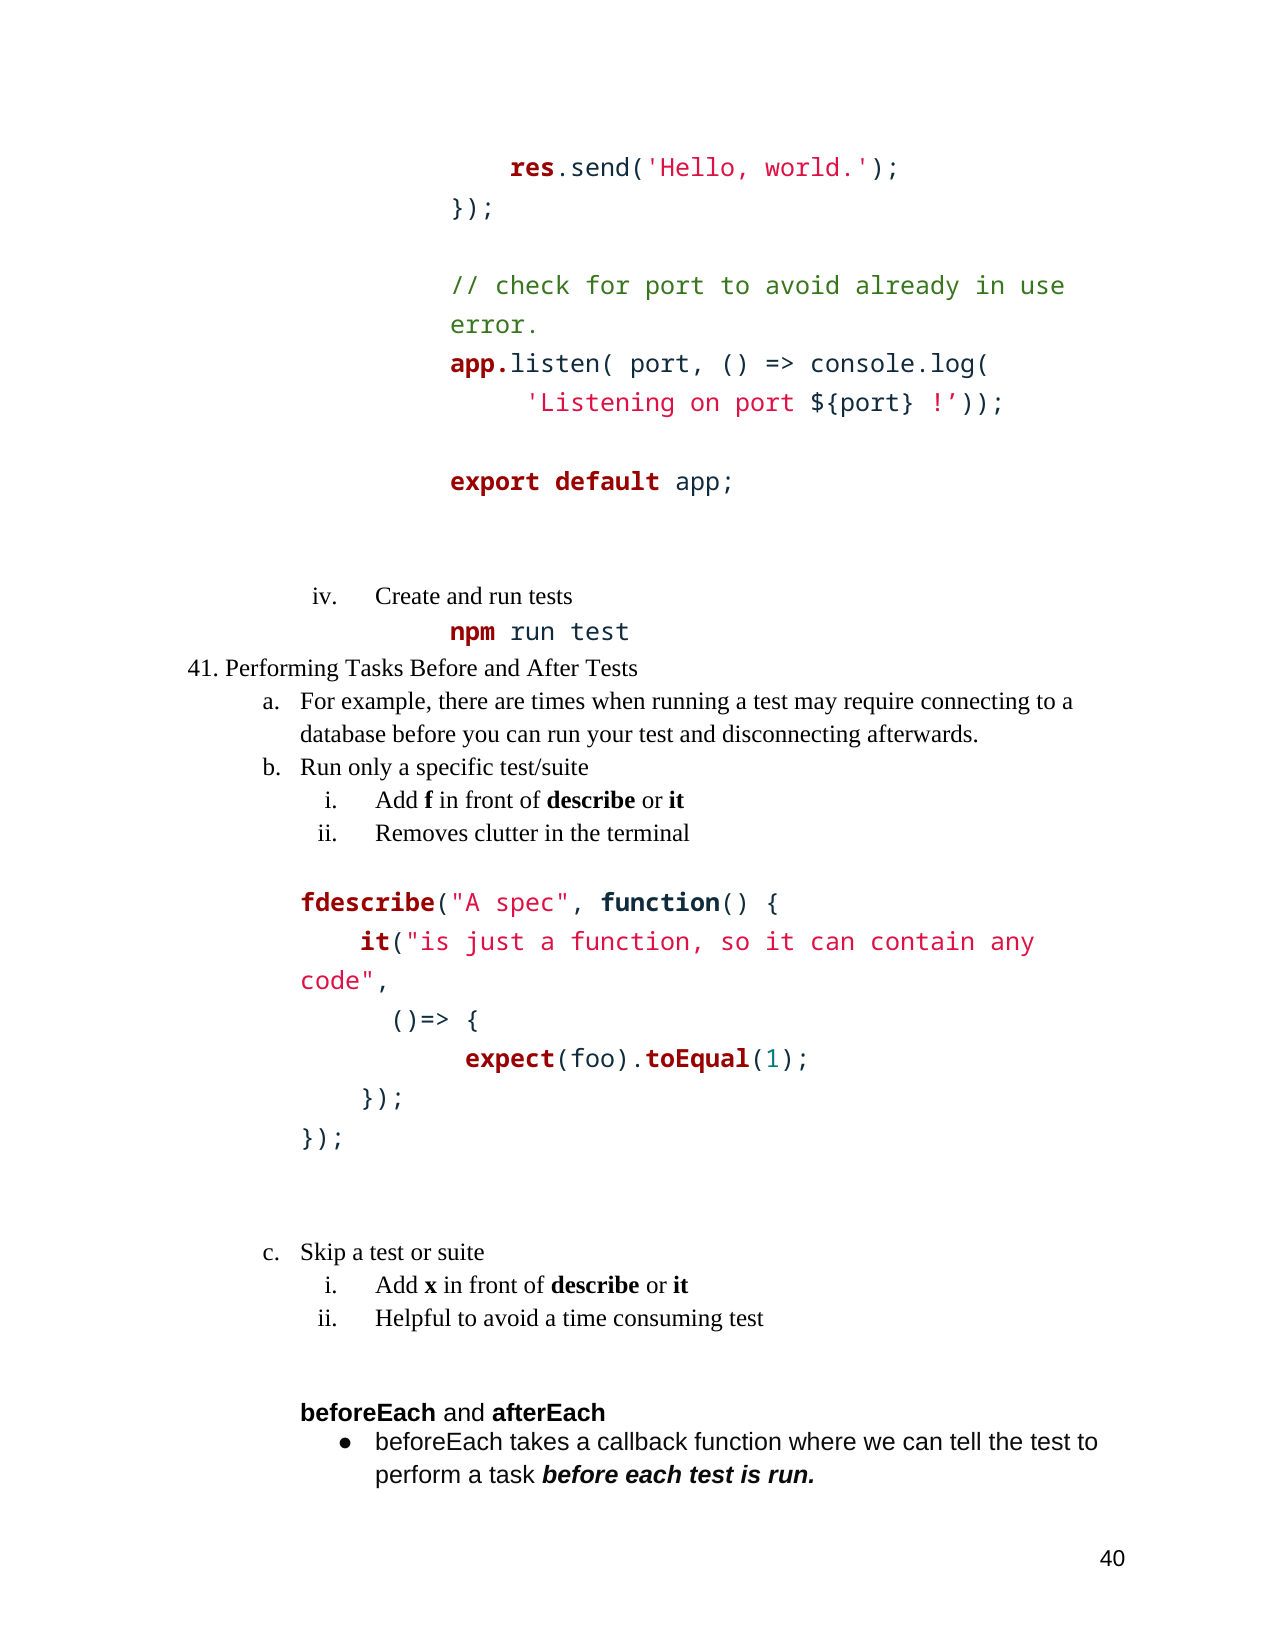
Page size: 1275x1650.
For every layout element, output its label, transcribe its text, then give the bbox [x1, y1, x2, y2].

list Performing Tasks Before and After Tests [187, 653, 1125, 682]
text it("is just a function, so it can contain any code", [300, 923, 1125, 997]
list Skip a test or suite [262, 1237, 1125, 1265]
text npm run test [375, 614, 1125, 648]
list Helpful to avoid a time consuming test [337, 1303, 1125, 1331]
text app.listen( port, () => console.log( [450, 346, 1125, 380]
text }); [300, 1080, 1125, 1114]
list beforeEach takes a callback function where we can tell the test to perform a task before each test is run. [337, 1427, 1125, 1488]
text 'Listening on port ${port} !’)); [450, 385, 1125, 419]
list Removes clutter in the terminal [337, 818, 1125, 847]
text ()=> { [300, 1002, 1125, 1036]
text }); [300, 1119, 1125, 1153]
text beforeEach and afterEach [300, 1398, 1125, 1427]
list Create and run tests [337, 581, 1125, 609]
list For example, there are times when running a test may require connecting to a database before you can run your test and disconnecting afterwards. [262, 686, 1125, 748]
text }); [450, 189, 1125, 223]
text // check for port to avoid already in use error. [450, 267, 1125, 341]
list Add f in front of describe or it [337, 785, 1125, 814]
text fdescribe("A spec", function() { [300, 884, 1125, 918]
list Run only a specific test/suite [262, 752, 1125, 781]
text res.send('Hello, world.'); [450, 150, 1125, 184]
list Add x in front of describe or it [337, 1270, 1125, 1298]
text export default app; [450, 463, 1125, 497]
text expect(foo).toEqual(1); [300, 1041, 1125, 1075]
